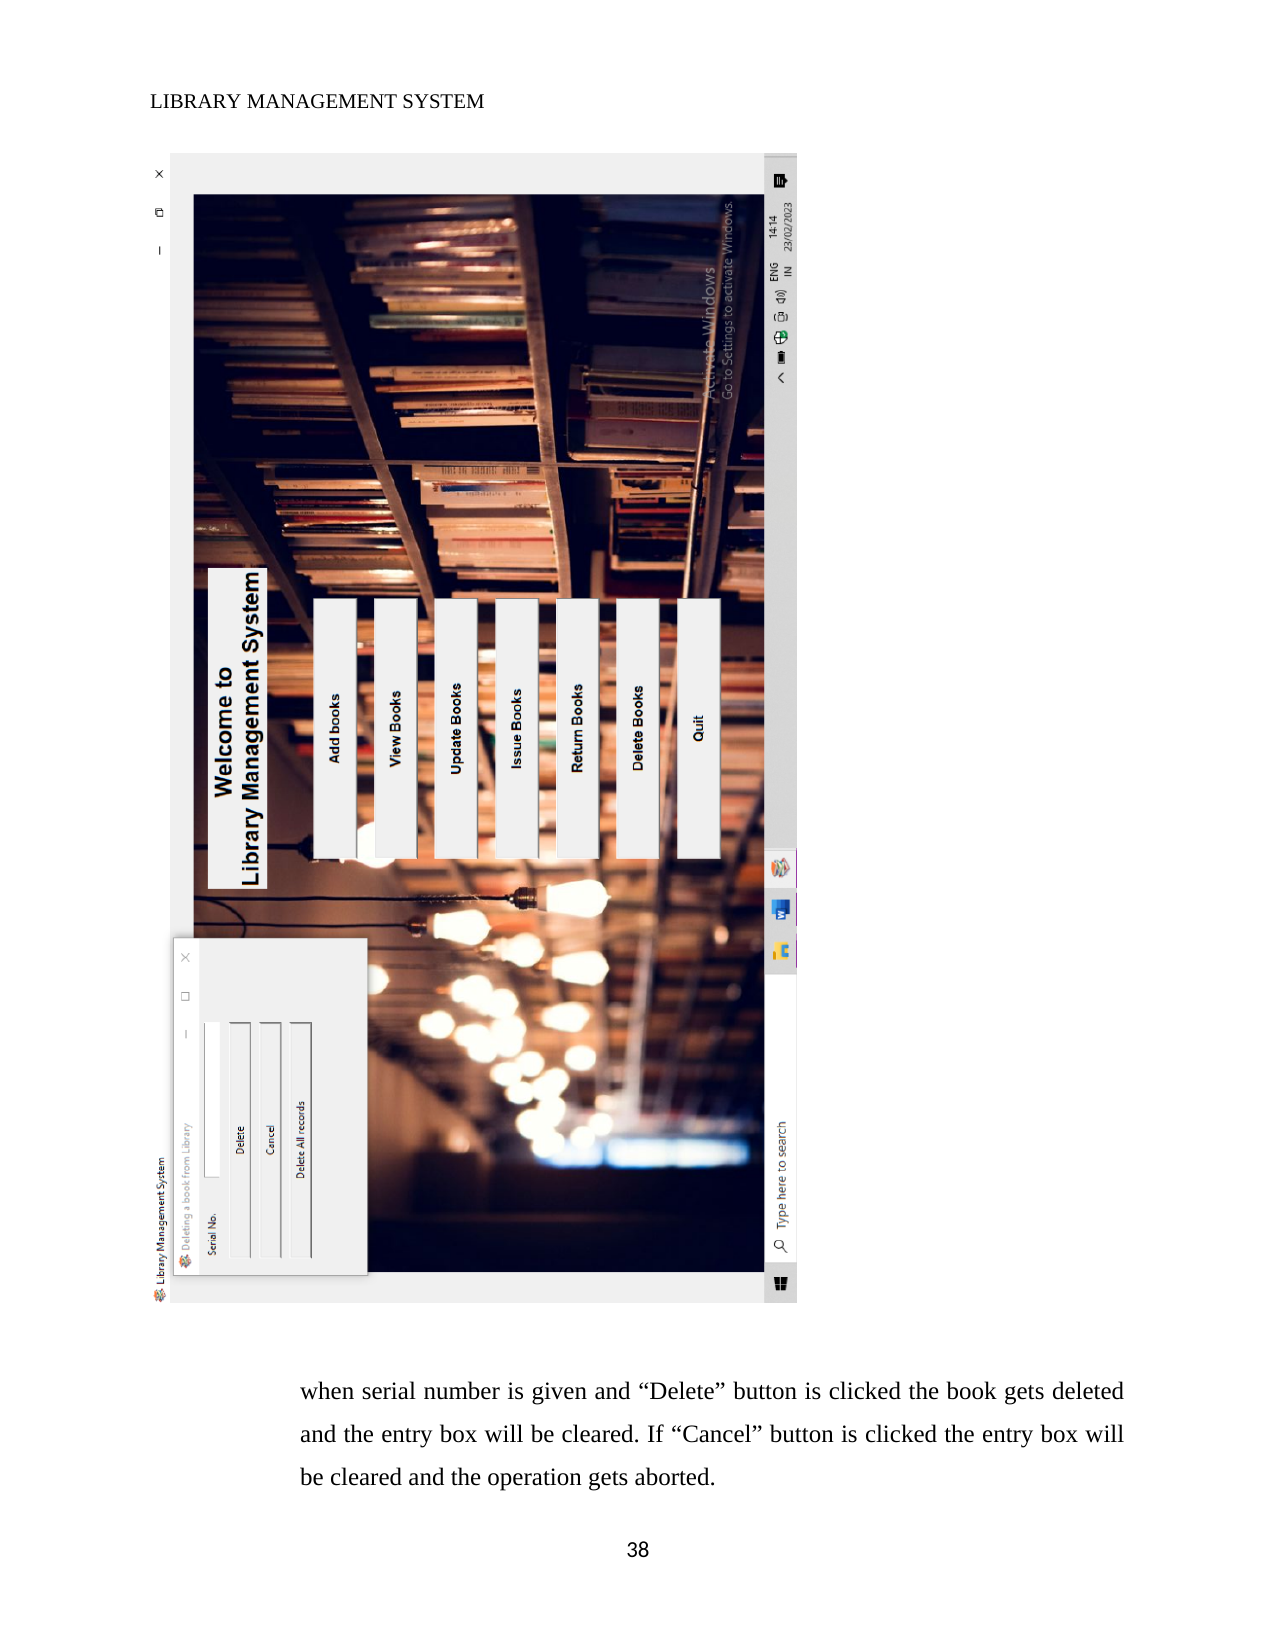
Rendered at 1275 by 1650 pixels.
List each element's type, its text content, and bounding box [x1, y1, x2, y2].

list when serial number is given and “Delete” button is clicked the book gets deleted and the entry box will be cleared. If “Cancel” button is clicked the entry box will be cleared and the operation gets aborted. [300, 1376, 1125, 1491]
picture [151, 154, 797, 1302]
